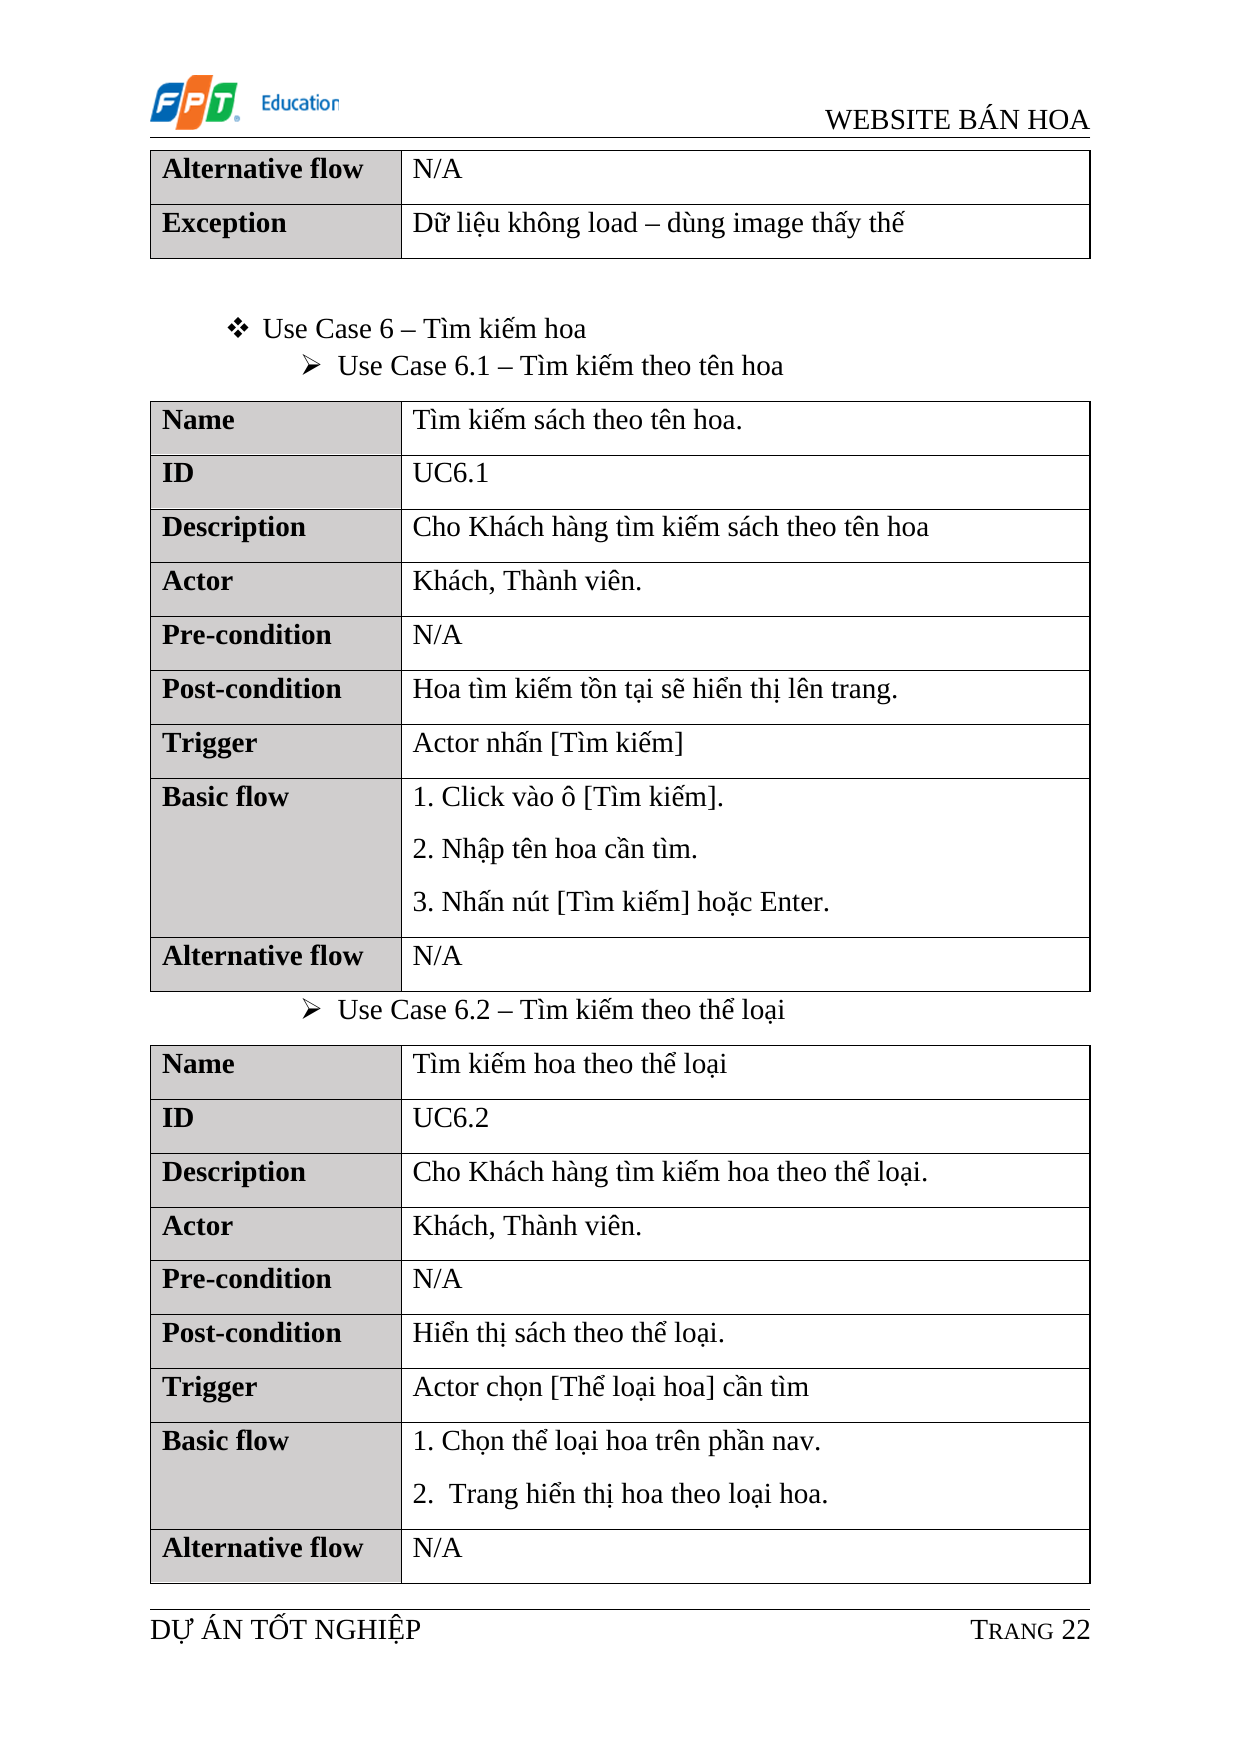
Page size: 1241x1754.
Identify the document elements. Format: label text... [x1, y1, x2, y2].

table_cell Alternative flow [151, 938, 401, 991]
table_cell Hoa tìm kiếm tồn tại sẽ hiển thị lên trang. [402, 671, 1089, 724]
table_cell Alternative flow [151, 151, 401, 204]
table_cell UC6.2 [402, 1100, 1089, 1153]
table_cell Trigger [151, 725, 401, 778]
table_cell N/A [402, 151, 1089, 204]
table_cell Basic flow [151, 1423, 401, 1529]
table_cell Cho Khách hàng tìm kiếm hoa theo thể loại. [402, 1154, 1089, 1207]
list Use Case 6 – Tìm kiếm hoa [225, 312, 1090, 345]
table_cell Pre-condition [151, 617, 401, 670]
table_cell Alternative flow [151, 1530, 401, 1582]
table_header Name [151, 402, 401, 454]
table_cell Actor nhấn [Tìm kiếm] [402, 725, 1089, 778]
table_cell Dữ liệu không load – dùng image thấy thế [402, 205, 1089, 258]
table_header Name [151, 1046, 401, 1099]
table_cell ID [151, 1100, 401, 1153]
table_cell Pre-condition [151, 1261, 401, 1314]
table_cell Post-condition [151, 1315, 401, 1368]
table_cell UC6.1 [402, 456, 1089, 508]
picture [150, 75, 339, 130]
table_cell 1. Chọn thể loại hoa trên phần nav. 2. Trang hiển thị hoa theo loại hoa. [402, 1423, 1089, 1529]
table_cell ID [151, 456, 401, 508]
table_cell N/A [402, 617, 1089, 670]
table_cell Actor [151, 563, 401, 616]
table_cell Hiển thị sách theo thể loại. [402, 1315, 1089, 1368]
table_cell Cho Khách hàng tìm kiếm sách theo tên hoa [402, 510, 1089, 562]
table_header Tìm kiếm sách theo tên hoa. [402, 402, 1089, 454]
table_cell Khách, Thành viên. [402, 1208, 1089, 1260]
table_cell N/A [402, 1530, 1089, 1582]
table_cell Description [151, 1154, 401, 1207]
table_cell Basic flow [151, 779, 401, 937]
table_header Tìm kiếm hoa theo thể loại [402, 1046, 1089, 1099]
table_cell Actor [151, 1208, 401, 1260]
table_cell Description [151, 510, 401, 562]
table_cell Trigger [151, 1369, 401, 1422]
list Use Case 6.2 – Tìm kiếm theo thể loại [300, 992, 1090, 1026]
table_cell Actor chọn [Thể loại hoa] cần tìm [402, 1369, 1089, 1422]
table_cell 1. Click vào ô [Tìm kiếm]. 2. Nhập tên hoa cần tìm. 3. Nhấn nút [Tìm kiếm] hoặc Enter. [402, 779, 1089, 937]
list Use Case 6.1 – Tìm kiếm theo tên hoa [300, 348, 1090, 381]
table_cell Exception [151, 205, 401, 258]
table_cell N/A [402, 938, 1089, 991]
table_cell Khách, Thành viên. [402, 563, 1089, 616]
table_cell N/A [402, 1261, 1089, 1314]
table_cell Post-condition [151, 671, 401, 724]
